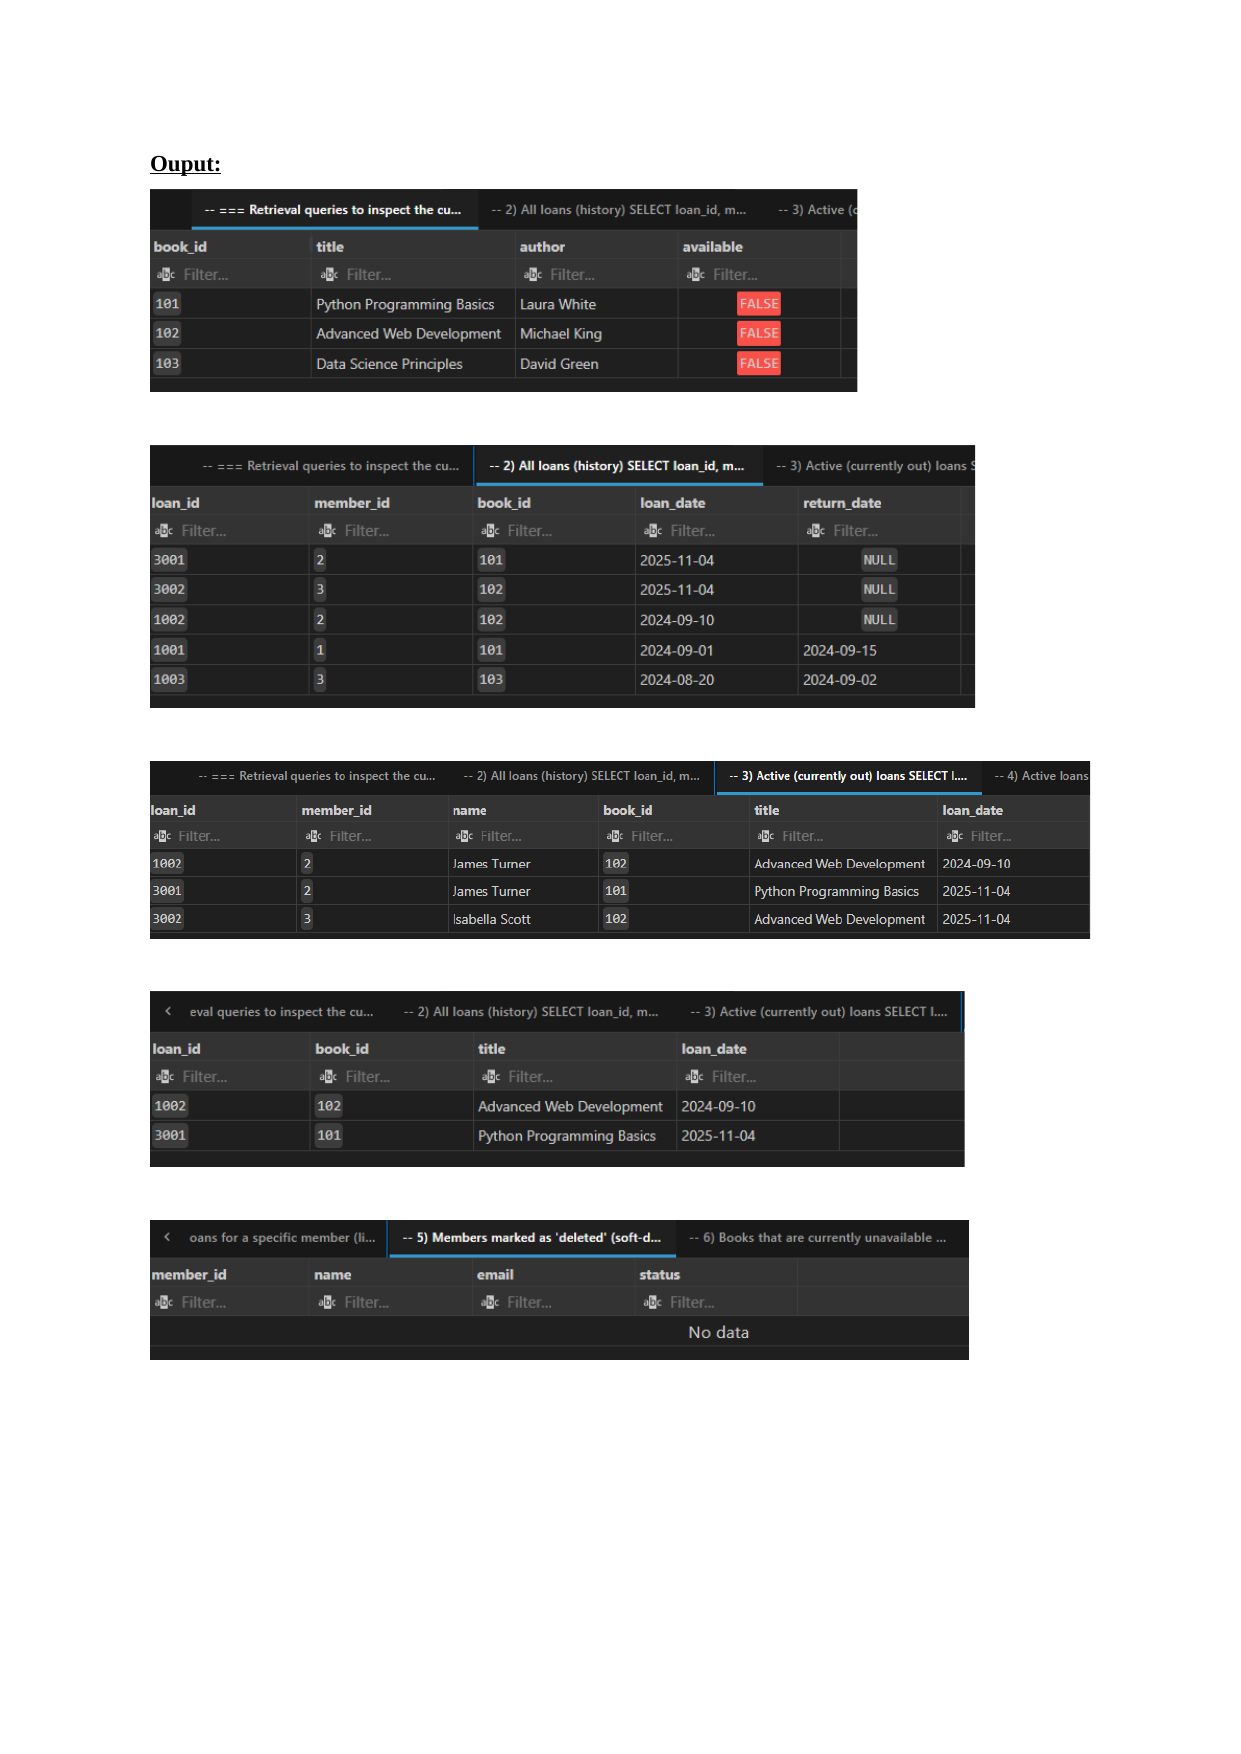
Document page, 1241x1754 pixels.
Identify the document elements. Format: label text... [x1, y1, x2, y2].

picture [150, 189, 858, 392]
text Ouput: [150, 150, 1090, 176]
picture [150, 1220, 969, 1360]
picture [150, 445, 976, 708]
picture [150, 761, 1091, 939]
picture [150, 991, 965, 1167]
